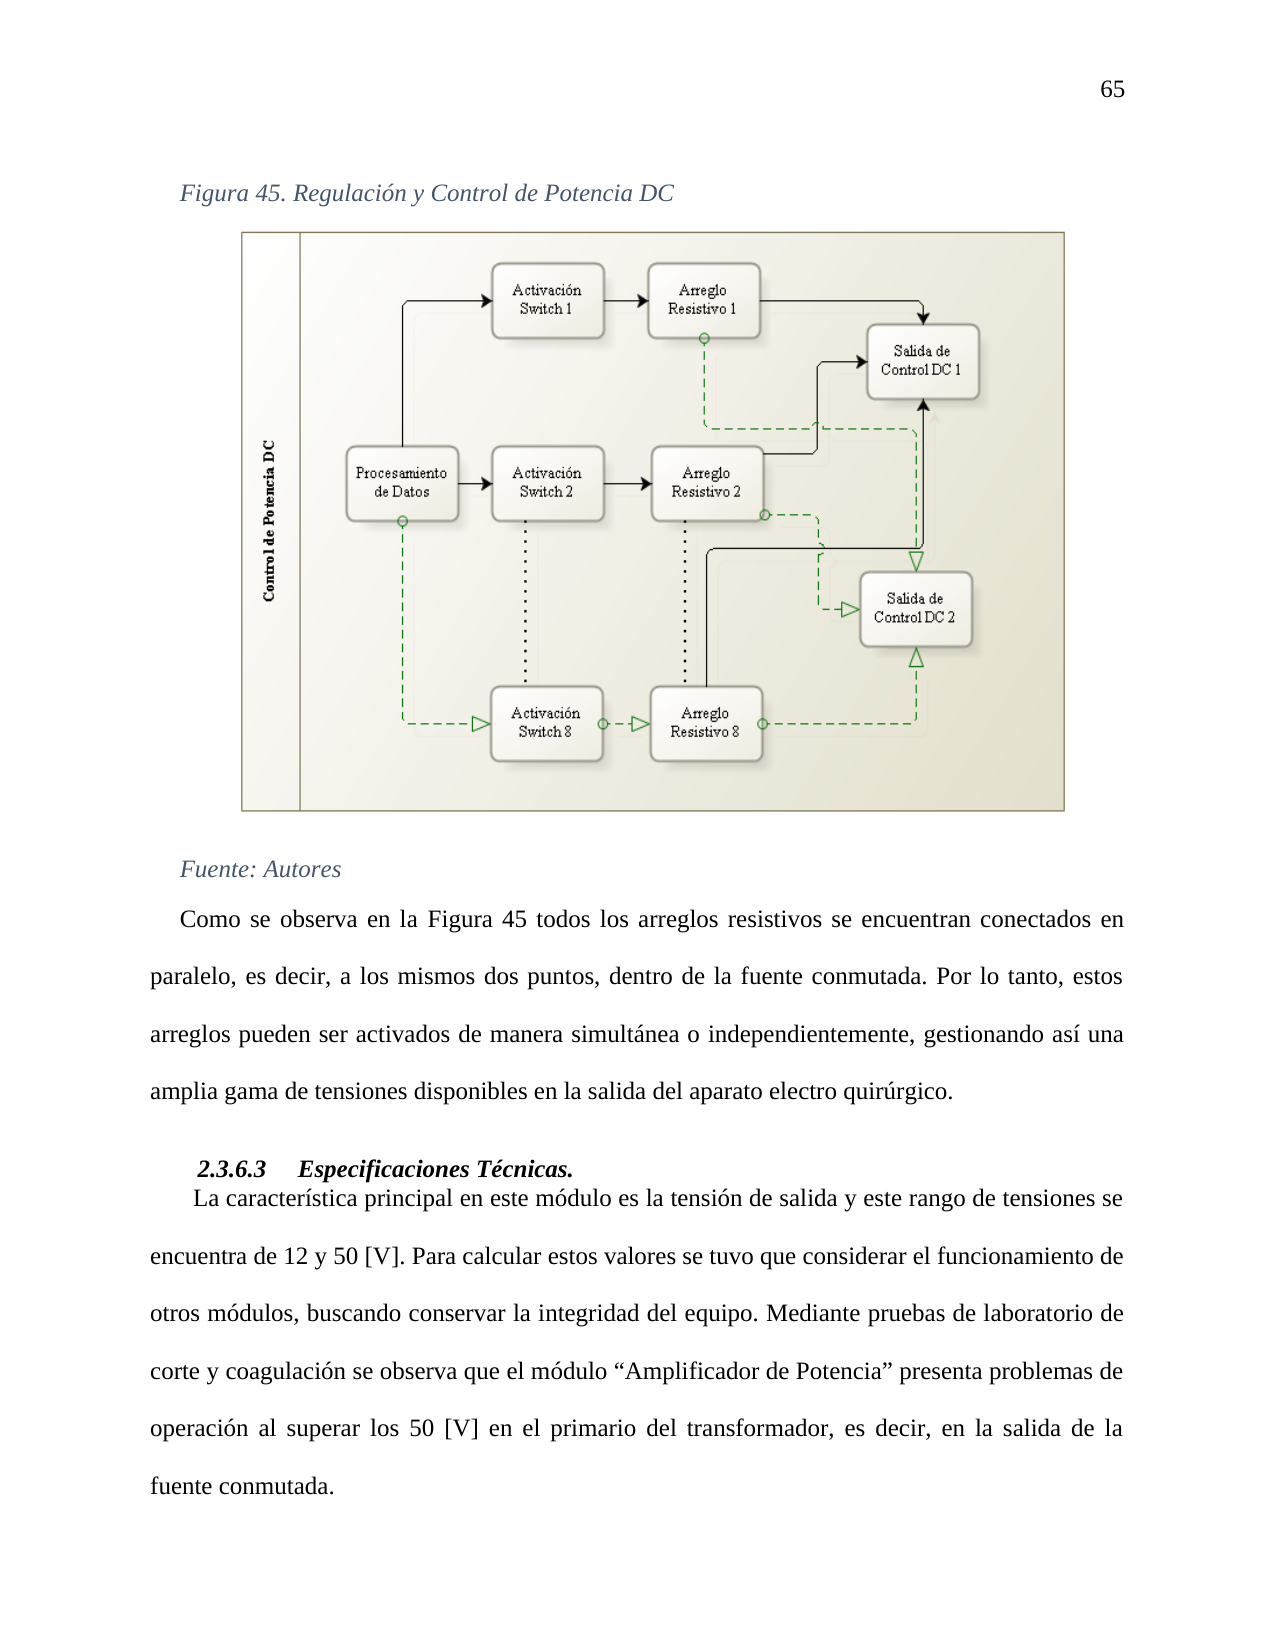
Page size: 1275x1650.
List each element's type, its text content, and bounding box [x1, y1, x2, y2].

text Fuente: Autores [150, 854, 1125, 883]
text Como se observa en la Figura 45 todos los arreglos resistivos se encuentran conectados en paralelo, es decir, a los mismos dos puntos, dentro de la fuente conmutada. Por lo tanto, estos arreglos pueden ser activados de manera simultánea o independientemente, gestionando así una amplia gama de tensiones disponibles en la salida del aparato electro quirúrgico. [150, 904, 1125, 1105]
text La característica principal en este módulo es la tensión de salida y este rango de tensiones se encuentra de 12 y 50 [V]. Para calcular estos valores se tuvo que considerar el funcionamiento de otros módulos, buscando conservar la integridad del equipo. Mediante pruebas de laboratorio de corte y coagulación se observa que el módulo “Amplificador de Potencia” presenta problemas de operación al superar los 50 [V] en el primario del transformador, es decir, en la salida de la fuente conmutada. [150, 1183, 1125, 1499]
picture [218, 227, 1087, 826]
subtitle Especificaciones Técnicas. [150, 1154, 1125, 1183]
text Figura 45. Regulación y Control de Potencia DC [150, 178, 1125, 206]
